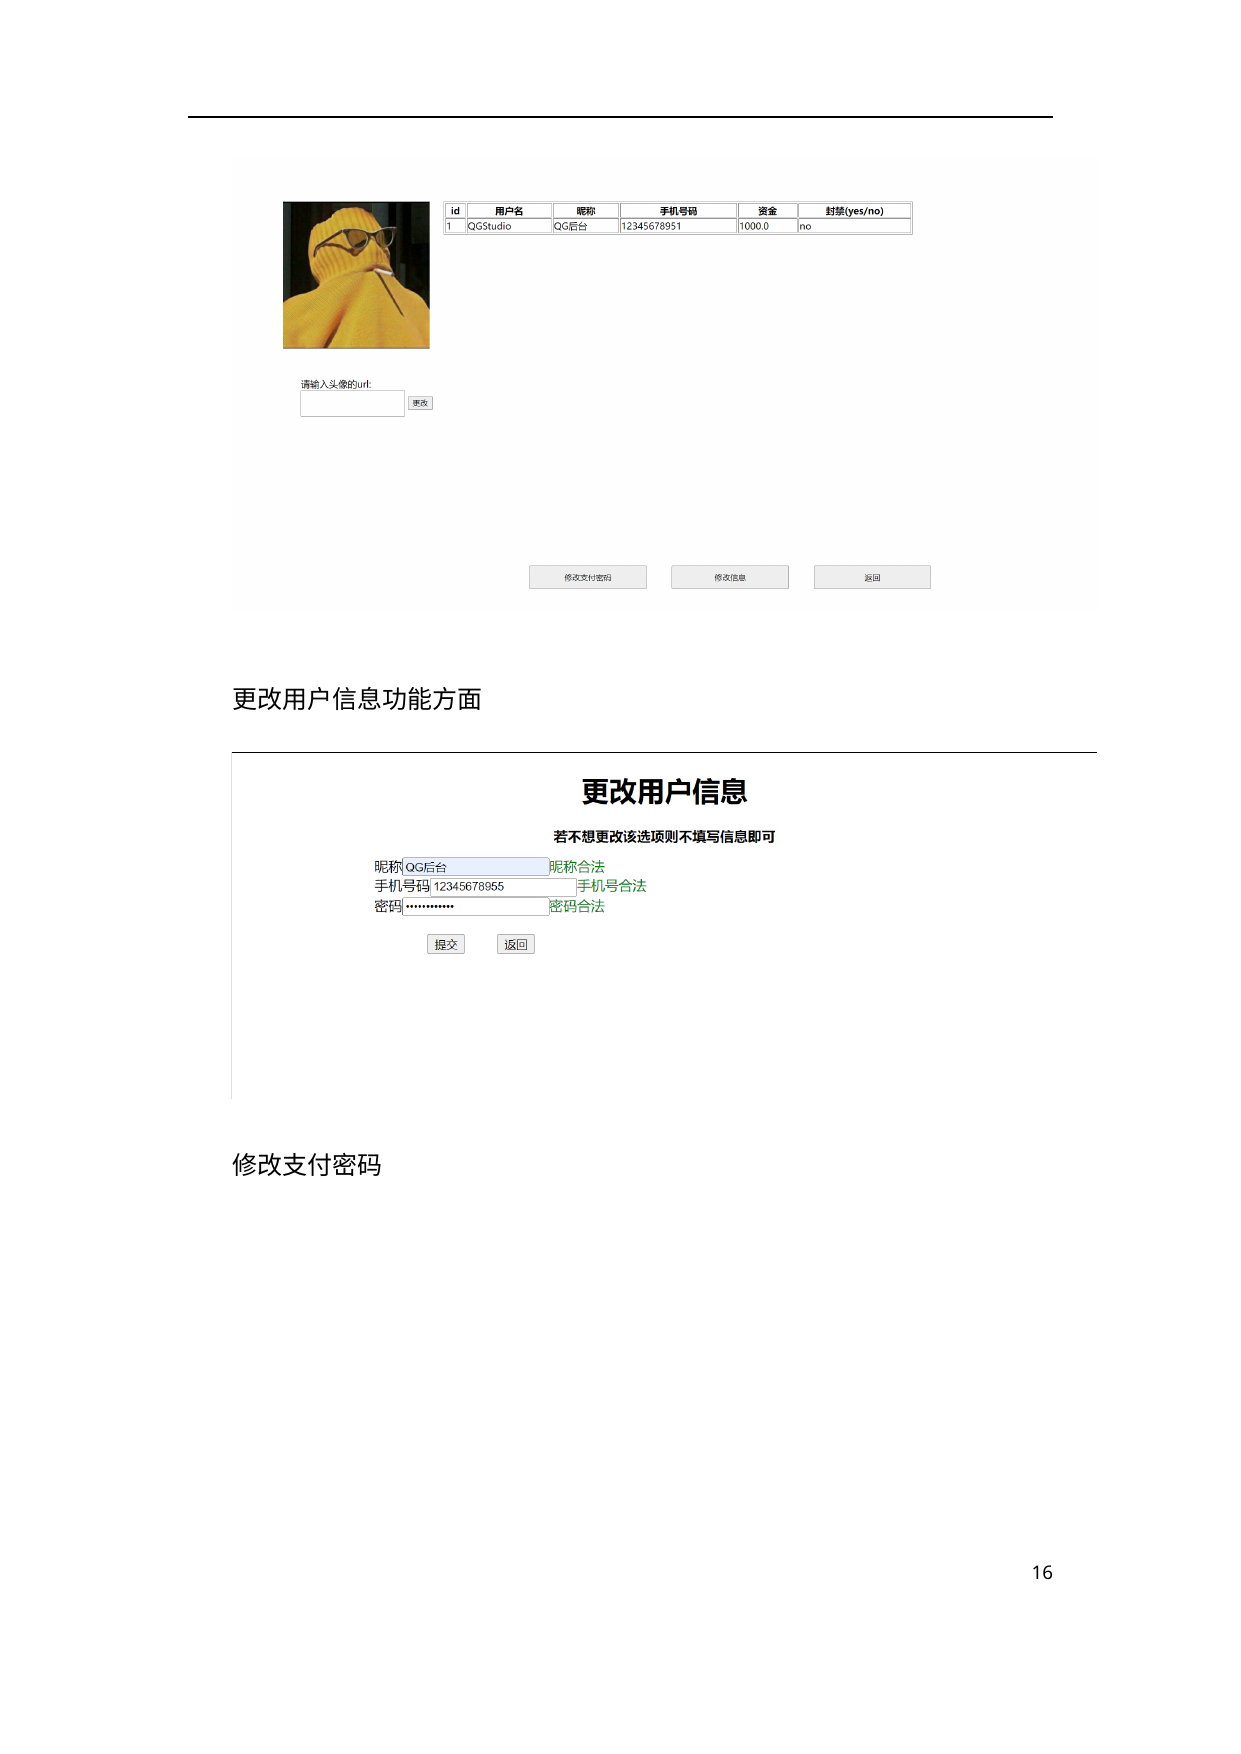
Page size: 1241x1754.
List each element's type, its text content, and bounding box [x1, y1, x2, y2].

picture [231, 155, 1097, 612]
list 更改用户信息功能方面 [232, 665, 1053, 730]
picture [231, 752, 1097, 1099]
list 修改支付密码 [232, 1131, 1053, 1196]
